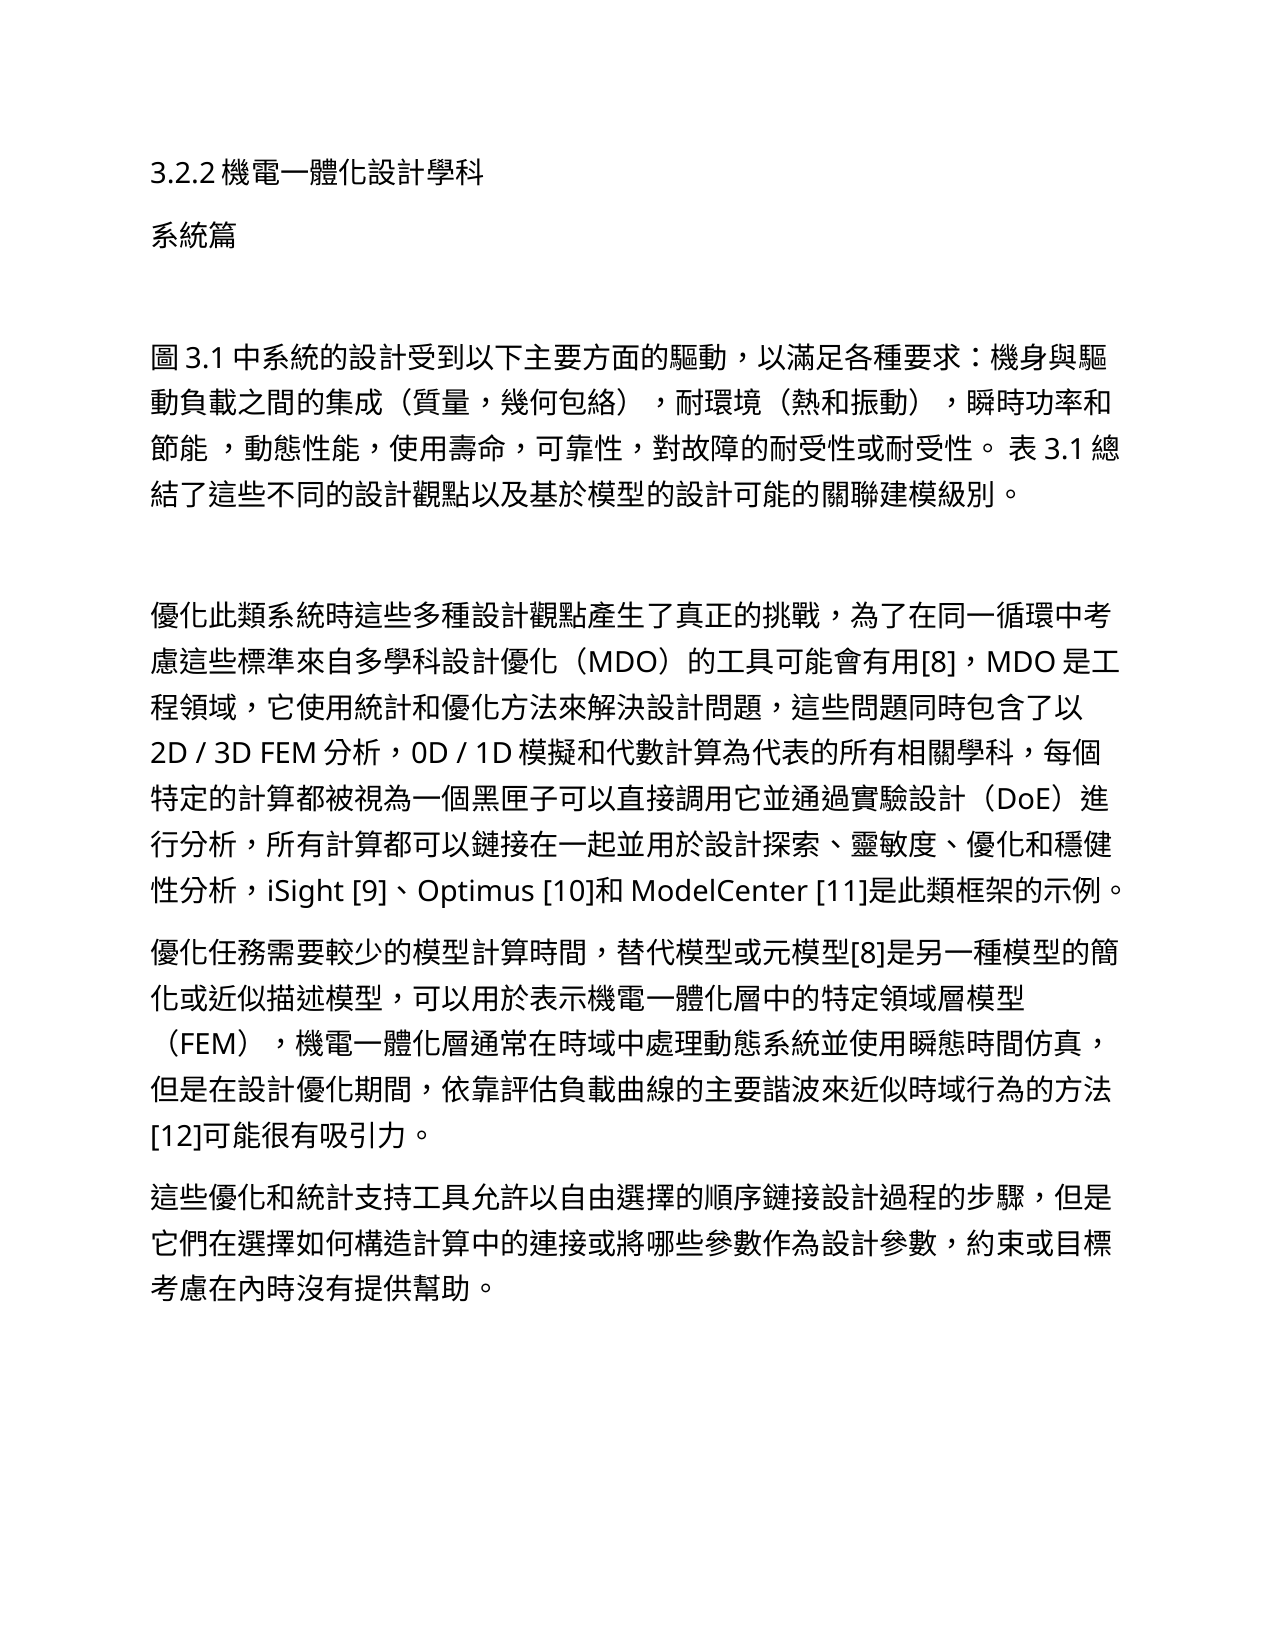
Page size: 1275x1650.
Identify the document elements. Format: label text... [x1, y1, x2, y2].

text 優化任務需要較少的模型計算時間，替代模型或元模型[8]是另一種模型的簡化或近似描述模型，可以用於表示機電一體化層中的特定領域層模型（FEM），機電一體化層通常在時域中處理動態系統並使用瞬態時間仿真，但是在設計優化期間，依靠評估負載曲線的主要諧波來近似時域行為的方法[12]可能很有吸引力。 [150, 929, 1125, 1154]
text 這些優化和統計支持工具允許以自由選擇的順序鏈接設計過程的步驟，但是它們在選擇如何構造計算中的連接或將哪些參數作為設計參數，約束或目標考慮在內時沒有提供幫助。 [150, 1174, 1125, 1308]
text 優化此類系統時這些多種設計觀點產生了真正的挑戰，為了在同一循環中考慮這些標準來自多學科設計優化（MDO）的工具可能會有用[8]，MDO是工程領域，它使用統計和優化方法來解決設計問題，這些問題同時包含了以2D / 3D FEM分析，0D / 1D模擬和代數計算為代表的所有相關學科，每個特定的計算都被視為一個黑匣子可以直接調用它並通過實驗設計（DoE）進行分析，所有計算都可以鏈接在一起並用於設計探索、靈敏度、優化和穩健性分析，iSight [9]、Optimus [10]和ModelCenter [11]是此類框架的示例。 [150, 593, 1125, 909]
text 3.2.2機電一體化設計學科 [150, 150, 1125, 192]
text 系統篇 [150, 212, 1125, 255]
text 圖3.1中系統的設計受到以下主要方面的驅動，以滿足各種要求：機身與驅動負載之間的集成（質量，幾何包絡），耐環境（熱和振動），瞬時功率和節能 ，動態性能，使用壽命，可靠性，對故障的耐受性或耐受性。 表3.1總結了這些不同的設計觀點以及基於模型的設計可能的關聯建模級別。 [150, 334, 1125, 513]
